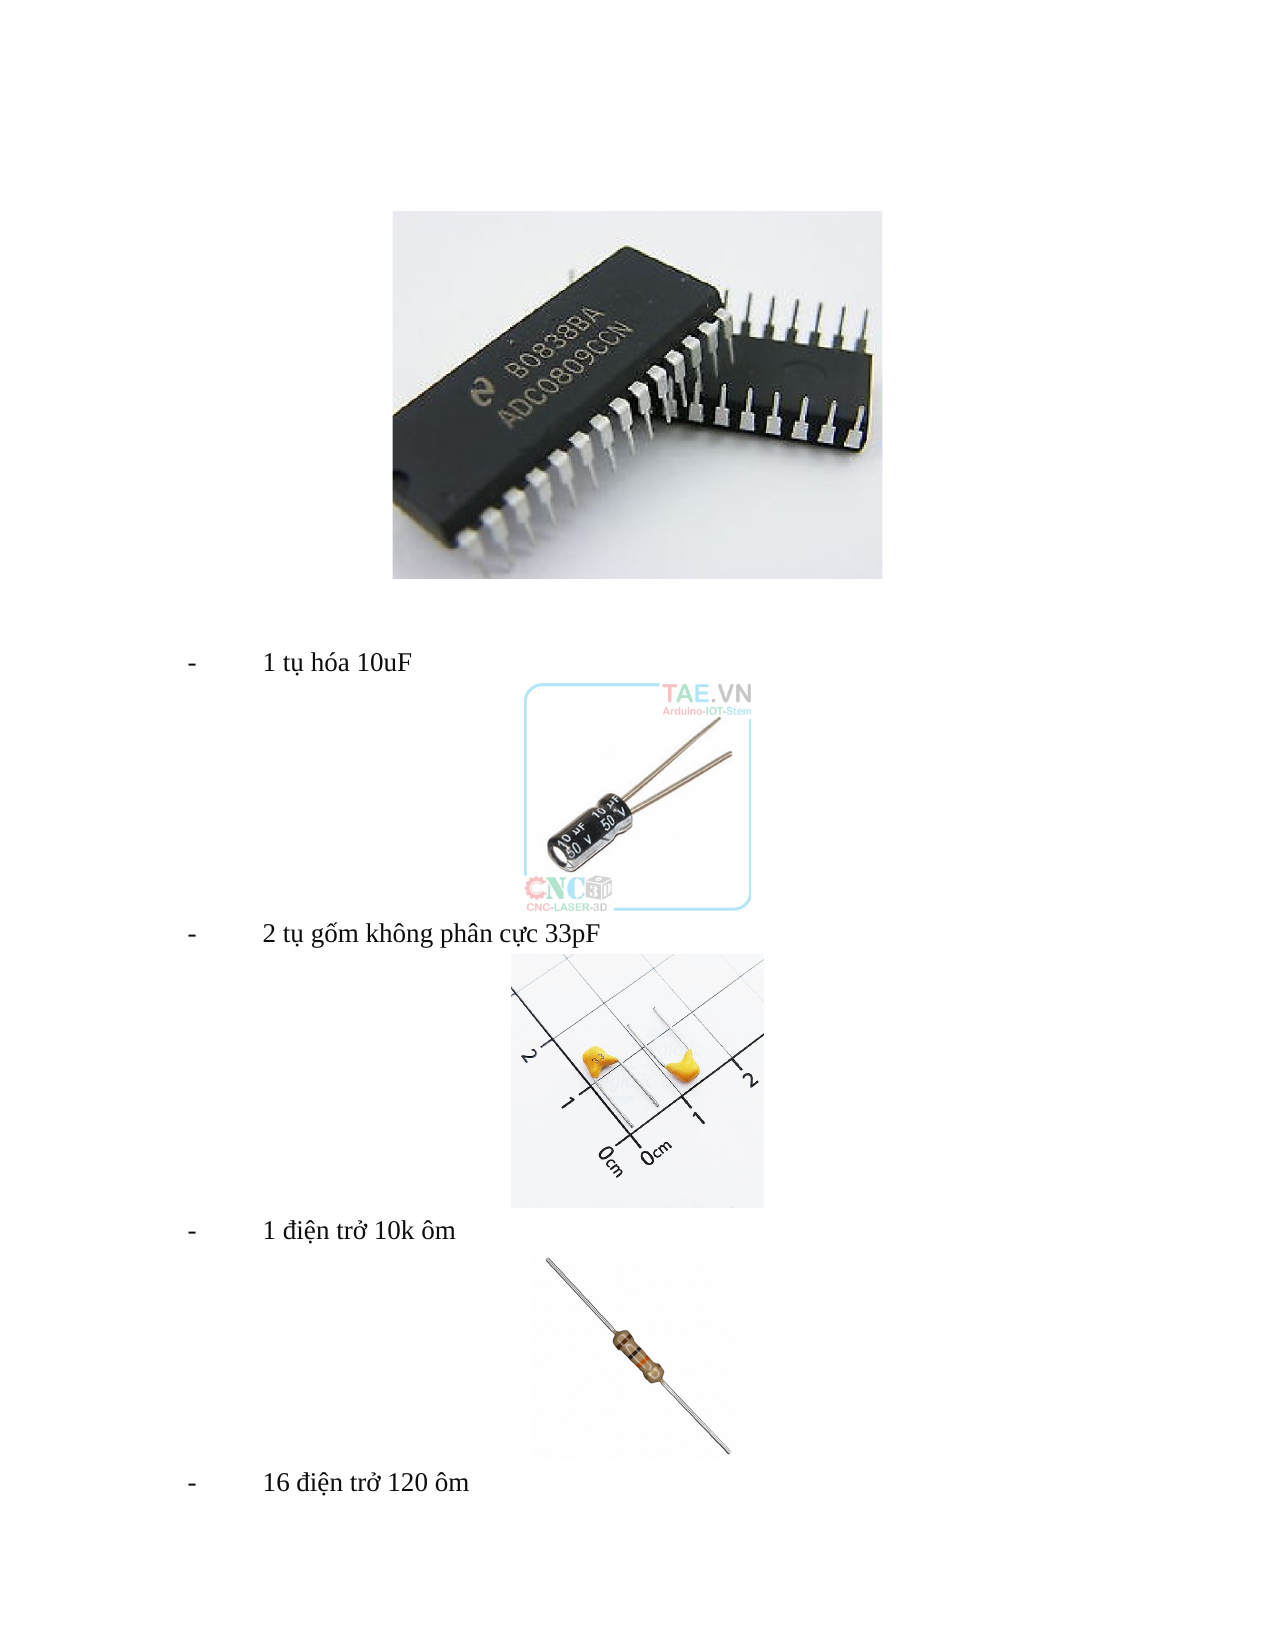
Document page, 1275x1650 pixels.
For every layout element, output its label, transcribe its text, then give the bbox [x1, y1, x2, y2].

picture [392, 150, 883, 640]
list 2 tụ gốm không phân cực 33pF [187, 917, 1125, 948]
list 1 điện trở 10k ôm [187, 1214, 1125, 1245]
list 16 điện trở 120 ôm [187, 1466, 1125, 1497]
picture [533, 1251, 742, 1460]
picture [511, 954, 764, 1208]
list 1 tụ hóa 10uF [187, 646, 1125, 677]
picture [523, 683, 752, 911]
